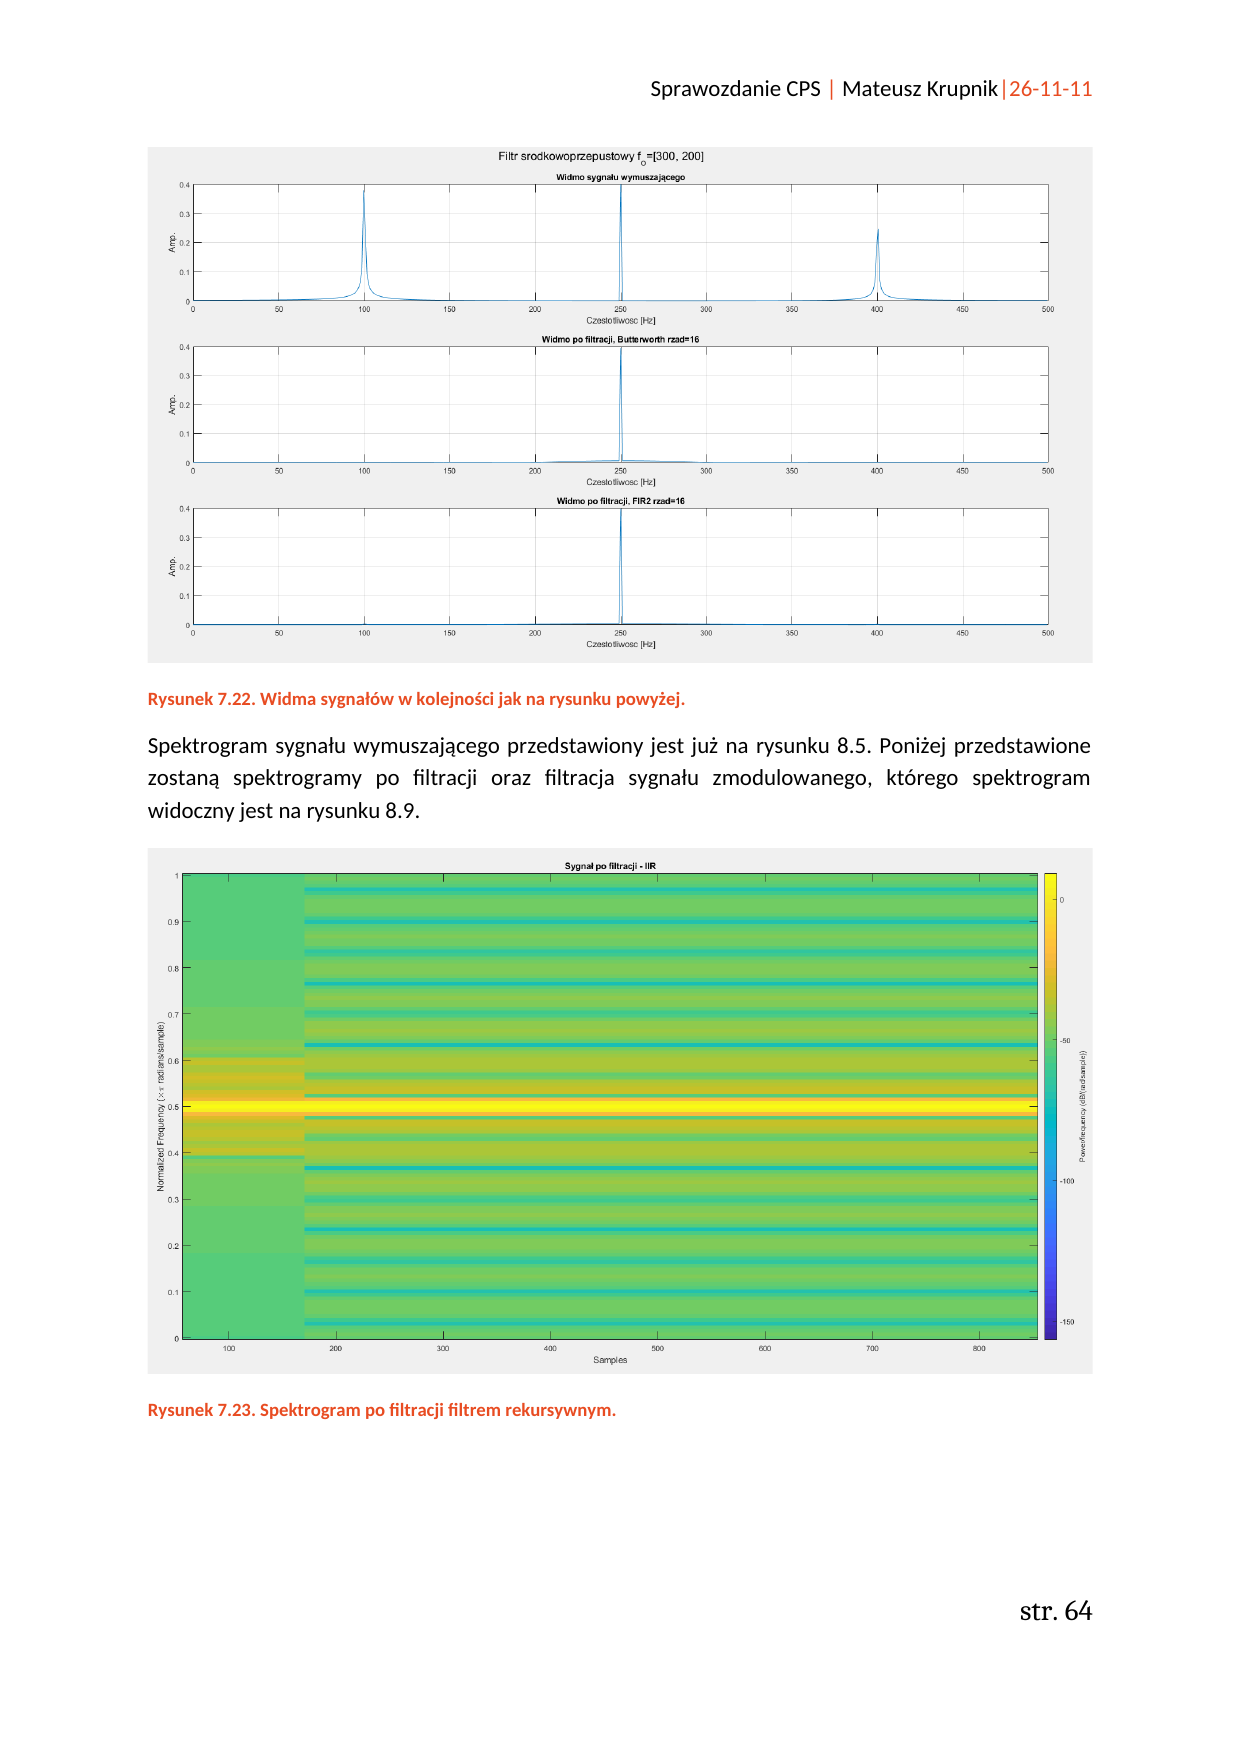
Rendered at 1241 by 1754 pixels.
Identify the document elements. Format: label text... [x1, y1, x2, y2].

text Spektrogram sygnału wymuszającego przedstawiony jest już na rysunku 8.5. Poniżej przedstawione zostaną spektrogramy po filtracji oraz filtracja sygnału zmodulowanego, którego spektrogram widoczny jest na rysunku 8.9. [148, 731, 1093, 824]
picture [147, 147, 1093, 663]
picture [147, 848, 1093, 1374]
